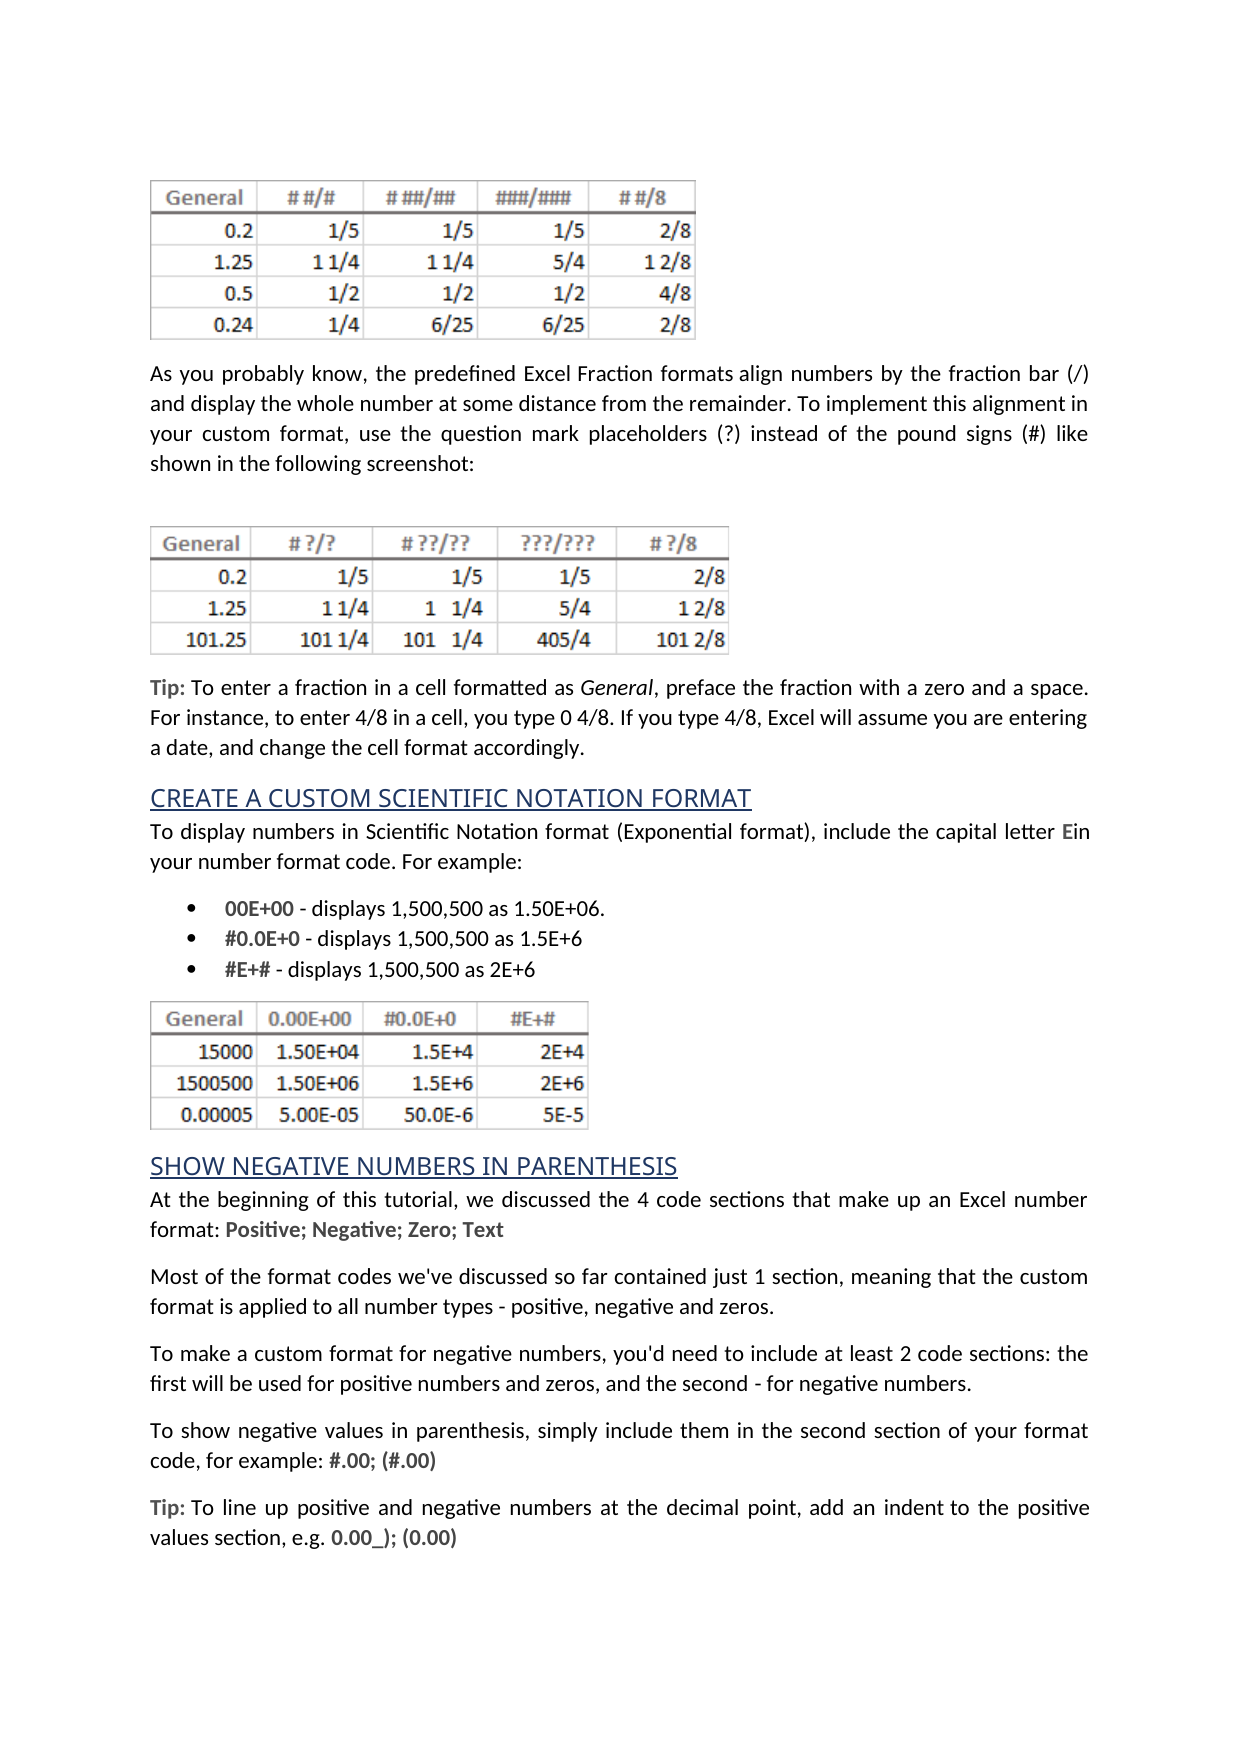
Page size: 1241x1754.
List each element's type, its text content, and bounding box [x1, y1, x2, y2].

text To make a custom format for negative numbers, you'd need to include at least 2 code sections: the first will be used for positive numbers and zeros, and the second - for negative numbers. [150, 1339, 1090, 1397]
list #0.0E+0 - displays 1,500,500 as 1.5E+6 [187, 924, 1090, 952]
list #E+# - displays 1,500,500 as 2E+6 [187, 955, 1090, 983]
text As you probably know, the predefined Excel Fraction formats align numbers by the fraction bar (/) and display the whole number at some distance from the remainder. To implement this alignment in your custom format, use the question mark placeholders (?) instead of the pound signs (#) like shown in the following screenshot: [150, 359, 1090, 477]
text To show negative values in parenthesis, simply include them in the second section of your format code, for example: #.00; (#.00) [150, 1416, 1090, 1474]
text Tip: To enter a fraction in a cell formatted as General, preface the fraction with a zero and a space. For instance, to enter 4/8 in a cell, you type 0 4/8. If you type 4/8, Excel will assume you are entering a date, and change the cell format accordingly. [150, 673, 1090, 762]
picture [150, 526, 730, 655]
text To display numbers in Scientific Notation format (Exponential format), include the capital letter Ein your number format code. For example: [150, 817, 1090, 875]
text Most of the format codes we've discussed so far contained just 1 section, meaning that the custom format is applied to all number types - positive, negative and zeros. [150, 1262, 1090, 1320]
text Tip: To line up positive and negative numbers at the decimal point, add an indent to the positive values section, e.g. 0.00_); (0.00) [150, 1493, 1090, 1552]
subtitle CREATE A CUSTOM SCIENTIFIC NOTATION FORMAT [150, 780, 1090, 814]
list 00E+00 - displays 1,500,500 as 1.50E+06. [187, 894, 1090, 922]
picture [150, 180, 696, 340]
text At the beginning of this tutorial, we discussed the 4 code sections that make up an Excel number format: Positive; Negative; Zero; Text [150, 1185, 1090, 1243]
subtitle SHOW NEGATIVE NUMBERS IN PARENTHESIS [150, 1148, 1090, 1182]
picture [150, 1001, 589, 1130]
